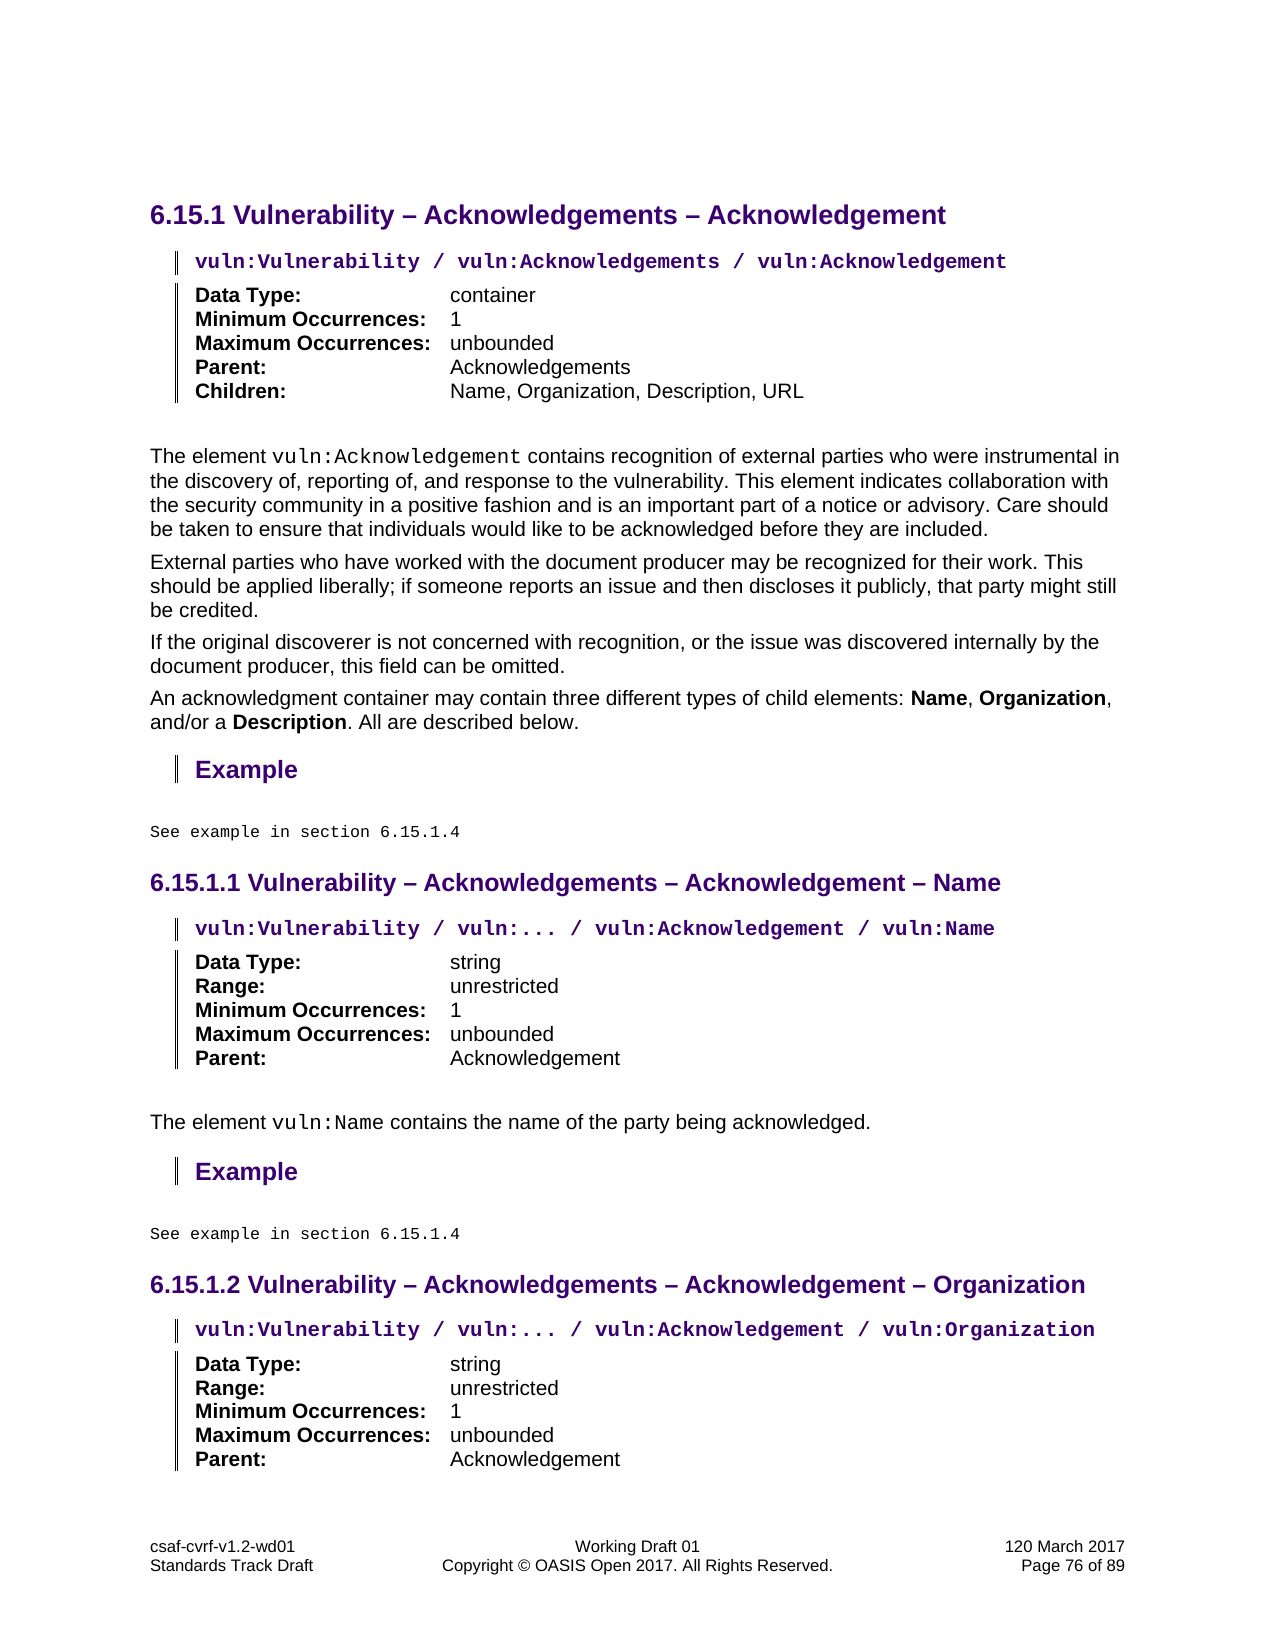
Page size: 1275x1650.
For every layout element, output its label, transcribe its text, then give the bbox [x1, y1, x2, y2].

text An acknowledgment container may contain three different types of child elements: Name, Organization, and/or a Description. All are described below. [150, 686, 1125, 734]
text Data Type: string Range: unrestricted Minimum Occurrences: 1 Maximum Occurrences: unbounded Parent: Acknowledgement [178, 1351, 1080, 1471]
text See example in section 6.15.1.4 [150, 1226, 1125, 1245]
text If the original discoverer is not concerned with recognition, or the issue was discovered internally by the document producer, this field can be omitted. [150, 630, 1125, 678]
text Data Type: container Minimum Occurrences: 1 Maximum Occurrences: unbounded Parent: Acknowledgements Children: Name, Organization, Description, URL [178, 283, 1080, 403]
text The element vuln:Name contains the name of the party being acknowledged. [150, 1110, 1125, 1136]
subtitle vuln:Vulnerability / vuln:... / vuln:Acknowledgement / vuln:Name [175, 917, 1125, 941]
subtitle vuln:Vulnerability / vuln:Acknowledgements / vuln:Acknowledgement [178, 251, 1125, 275]
text Data Type: string Range: unrestricted Minimum Occurrences: 1 Maximum Occurrences: unbounded Parent: Acknowledgement [175, 949, 1080, 1069]
text The element vuln:Acknowledgement contains recognition of external parties who were instrumental in the discovery of, reporting of, and response to the vulnerability. This element indicates collaboration with the security community in a positive fashion and is an important part of a notice or advisory. Care should be taken to ensure that individuals would like to be acknowledged before they are included. [150, 443, 1125, 541]
subtitle Example [178, 755, 1125, 783]
subtitle Vulnerability – Acknowledgements – Acknowledgement – Name [150, 868, 1125, 897]
subtitle vuln:Vulnerability / vuln:... / vuln:Acknowledgement / vuln:Organization [178, 1319, 1125, 1343]
subtitle Vulnerability – Acknowledgements – Acknowledgement – Organization [150, 1270, 1125, 1298]
text See example in section 6.15.1.4 [150, 824, 1125, 843]
text External parties who have worked with the document producer may be recognized for their work. This should be applied liberally; if someone reports an issue and then discloses it publicly, that party might still be credited. [150, 549, 1125, 621]
subtitle Example [178, 1157, 1125, 1185]
subtitle Vulnerability – Acknowledgements – Acknowledgement [150, 199, 1125, 230]
